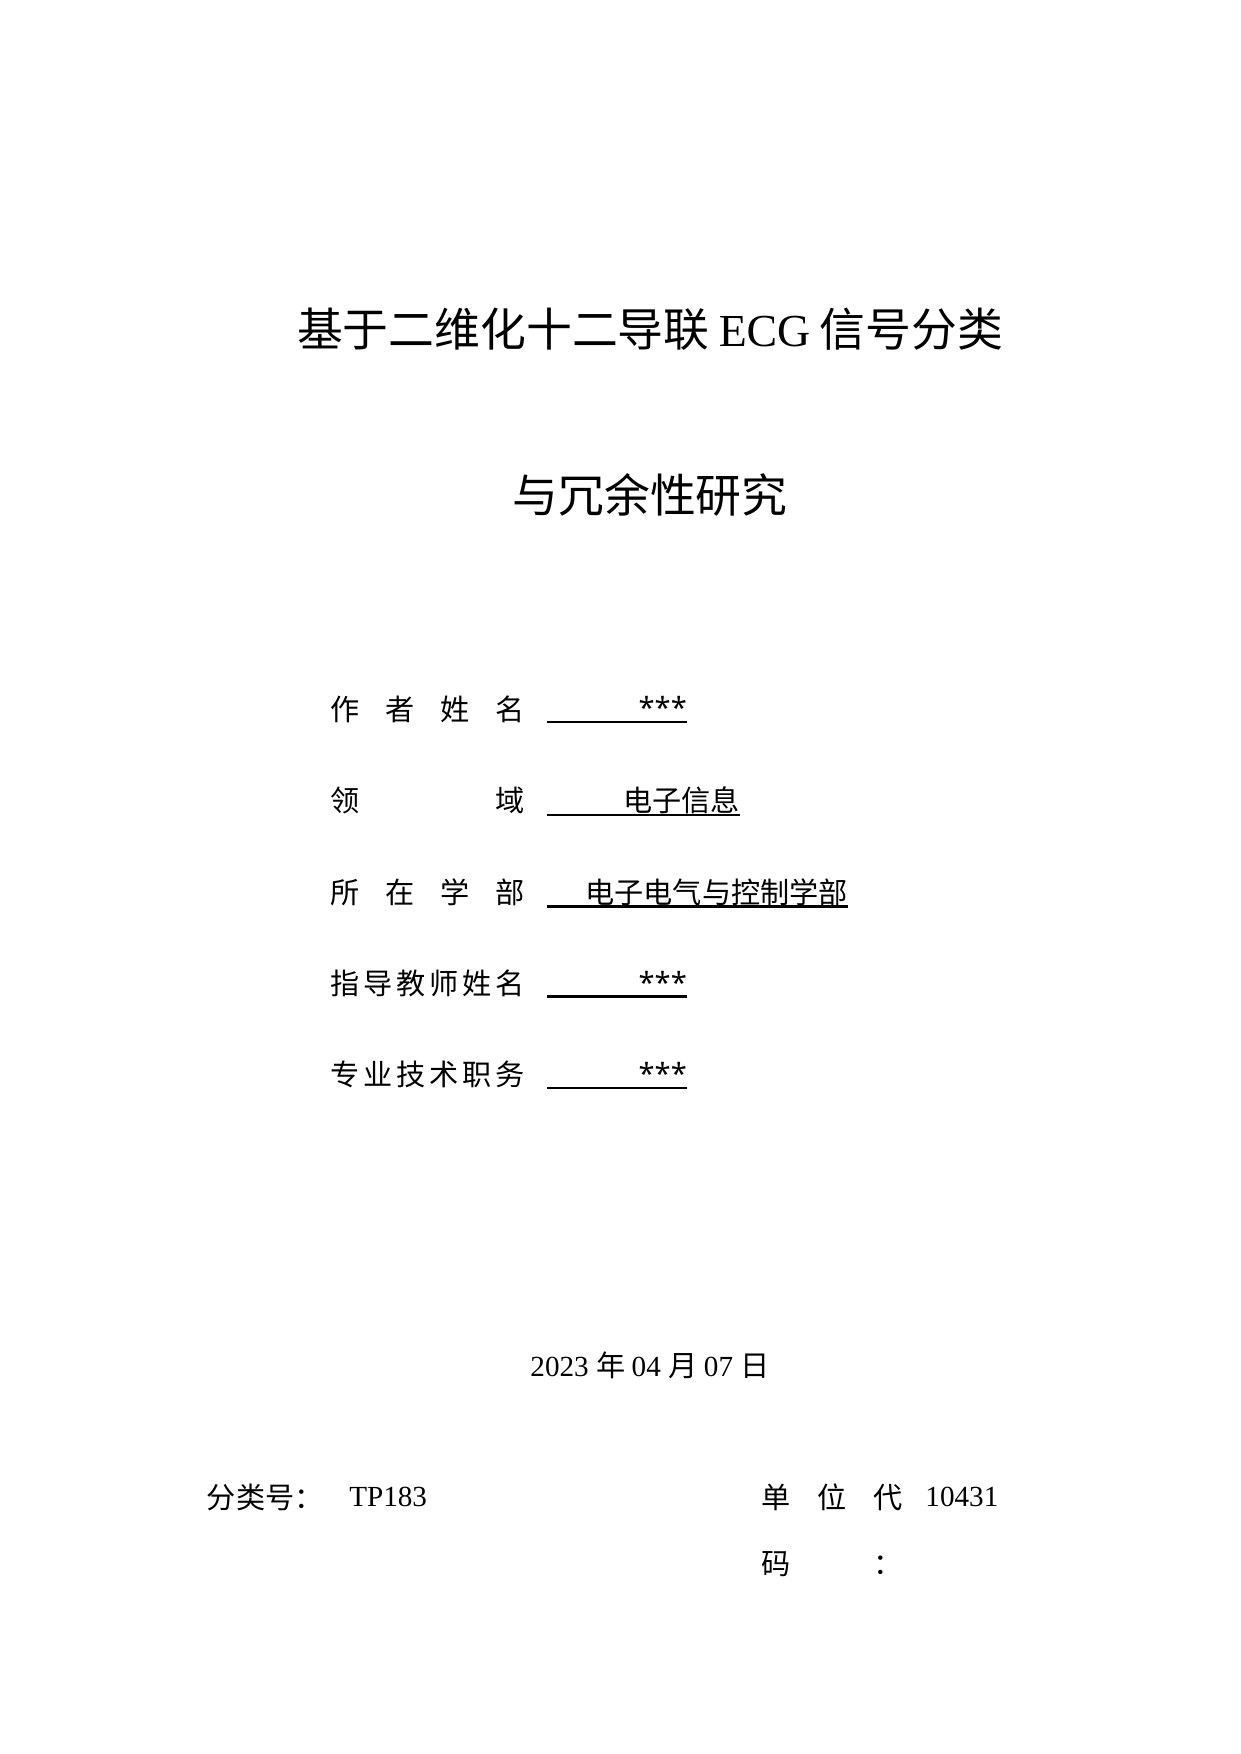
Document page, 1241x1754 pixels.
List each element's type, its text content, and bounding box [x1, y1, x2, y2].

table_header 10431 [914, 1463, 1107, 1595]
table_header 单位代码： [750, 1463, 914, 1595]
table_cell *** [536, 1040, 980, 1131]
text 与冗余性研究 [207, 443, 1093, 542]
table_cell 专业技术职务 [319, 1040, 536, 1131]
table_cell 电子信息 [536, 766, 980, 857]
table_header 作者姓名 [319, 675, 536, 766]
table_header TP183 [338, 1463, 750, 1595]
table_cell 电子电气与控制学部 [536, 857, 980, 949]
table_cell *** [536, 949, 980, 1040]
table_header *** [536, 675, 980, 766]
table_cell 领域 [319, 766, 536, 857]
table_header 分类号： [195, 1463, 338, 1595]
text 基于二维化十二导联ECG信号分类 [207, 277, 1093, 376]
table_cell 指导教师姓名 [319, 949, 536, 1040]
table_cell 所在学部 [319, 857, 536, 949]
table_header 2023 年 04 月 07 日 [196, 1330, 1104, 1396]
